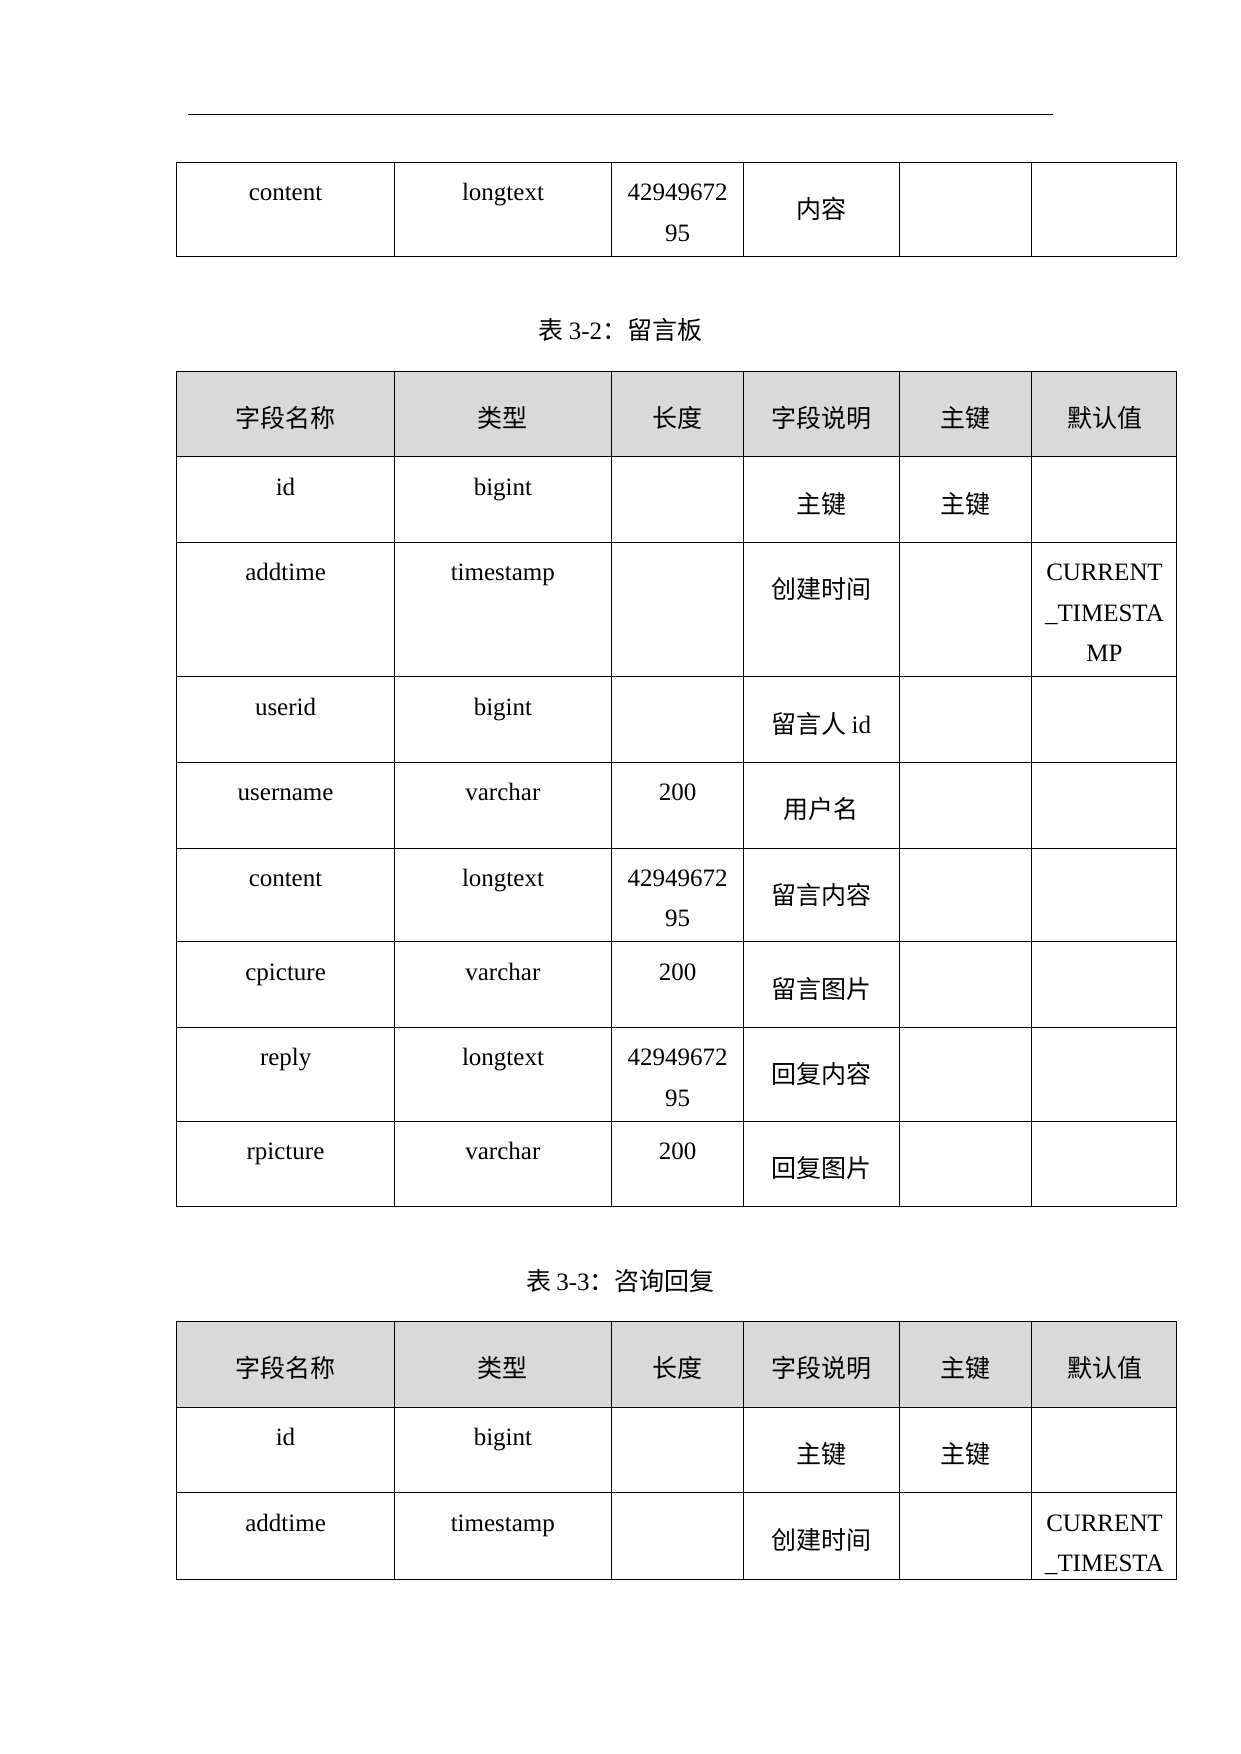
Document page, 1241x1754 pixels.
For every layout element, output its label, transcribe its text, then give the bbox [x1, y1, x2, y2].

table_cell 回复图片 [744, 1122, 899, 1206]
table_cell longtext [395, 1028, 611, 1121]
table_cell longtext [395, 163, 611, 256]
table_cell [900, 1493, 1031, 1579]
table_cell 主键 [744, 457, 899, 542]
table_header 字段名称 [177, 1322, 394, 1407]
table_cell [900, 163, 1031, 256]
table_cell [900, 1122, 1031, 1206]
table_cell [1032, 849, 1176, 941]
table_header 类型 [395, 372, 611, 456]
table_cell cpicture [177, 942, 394, 1027]
table_header 长度 [612, 372, 743, 456]
table_cell addtime [177, 543, 394, 676]
table_header 长度 [612, 1322, 743, 1407]
table_cell [1032, 457, 1176, 542]
table_header 字段说明 [744, 372, 899, 456]
table_cell [1032, 1028, 1176, 1121]
table_cell 留言内容 [744, 849, 899, 941]
table_cell [1032, 1408, 1176, 1492]
text 表3-2：留言板 [187, 296, 1053, 361]
table_cell 用户名 [744, 763, 899, 847]
table_cell content [177, 163, 394, 256]
table_cell 200 [612, 763, 743, 847]
table_cell id [177, 1408, 394, 1492]
table_cell [612, 1493, 743, 1579]
table_cell 留言图片 [744, 942, 899, 1027]
table_cell [1032, 942, 1176, 1027]
table_cell [1032, 1122, 1176, 1206]
table_cell 创建时间 [744, 1493, 899, 1579]
table_cell rpicture [177, 1122, 394, 1206]
table_cell [612, 457, 743, 542]
table_header 默认值 [1032, 1322, 1176, 1407]
table_cell 4294967295 [612, 163, 743, 256]
table_cell [1032, 763, 1176, 847]
table_cell userid [177, 677, 394, 762]
table_cell addtime [177, 1493, 394, 1579]
table_cell [900, 763, 1031, 847]
table_cell bigint [395, 457, 611, 542]
table_cell CURRENT_TIMESTAMP [1032, 543, 1176, 676]
table_cell reply [177, 1028, 394, 1121]
table_cell 主键 [744, 1408, 899, 1492]
table_cell 创建时间 [744, 543, 899, 676]
table_cell bigint [395, 677, 611, 762]
table_cell timestamp [395, 1493, 611, 1579]
table_header 主键 [900, 372, 1031, 456]
table_cell 4294967295 [612, 1028, 743, 1121]
table_cell [1032, 163, 1176, 256]
table_cell [900, 849, 1031, 941]
table_cell [900, 942, 1031, 1027]
table_cell 主键 [900, 1408, 1031, 1492]
table_cell [612, 1408, 743, 1492]
table_cell username [177, 763, 394, 847]
table_cell [900, 677, 1031, 762]
table_cell timestamp [395, 543, 611, 676]
table_cell varchar [395, 1122, 611, 1206]
table_cell bigint [395, 1408, 611, 1492]
table_cell 回复内容 [744, 1028, 899, 1121]
table_cell 200 [612, 942, 743, 1027]
table_cell 留言人id [744, 677, 899, 762]
table_header 主键 [900, 1322, 1031, 1407]
table_cell longtext [395, 849, 611, 941]
table_cell id [177, 457, 394, 542]
table_cell [612, 543, 743, 676]
table_cell CURRENT_TIMESTAMP [1032, 1493, 1176, 1579]
table_cell 主键 [900, 457, 1031, 542]
table_cell [900, 543, 1031, 676]
text 表3-3：咨询回复 [187, 1247, 1053, 1312]
table_cell 内容 [744, 163, 899, 256]
table_header 类型 [395, 1322, 611, 1407]
table_cell content [177, 849, 394, 941]
table_header 字段名称 [177, 372, 394, 456]
table_cell [900, 1028, 1031, 1121]
table_cell [1032, 677, 1176, 762]
table_header 字段说明 [744, 1322, 899, 1407]
table_cell 4294967295 [612, 849, 743, 941]
table_cell varchar [395, 942, 611, 1027]
table_cell [612, 677, 743, 762]
table_cell varchar [395, 763, 611, 847]
table_header 默认值 [1032, 372, 1176, 456]
table_cell 200 [612, 1122, 743, 1206]
